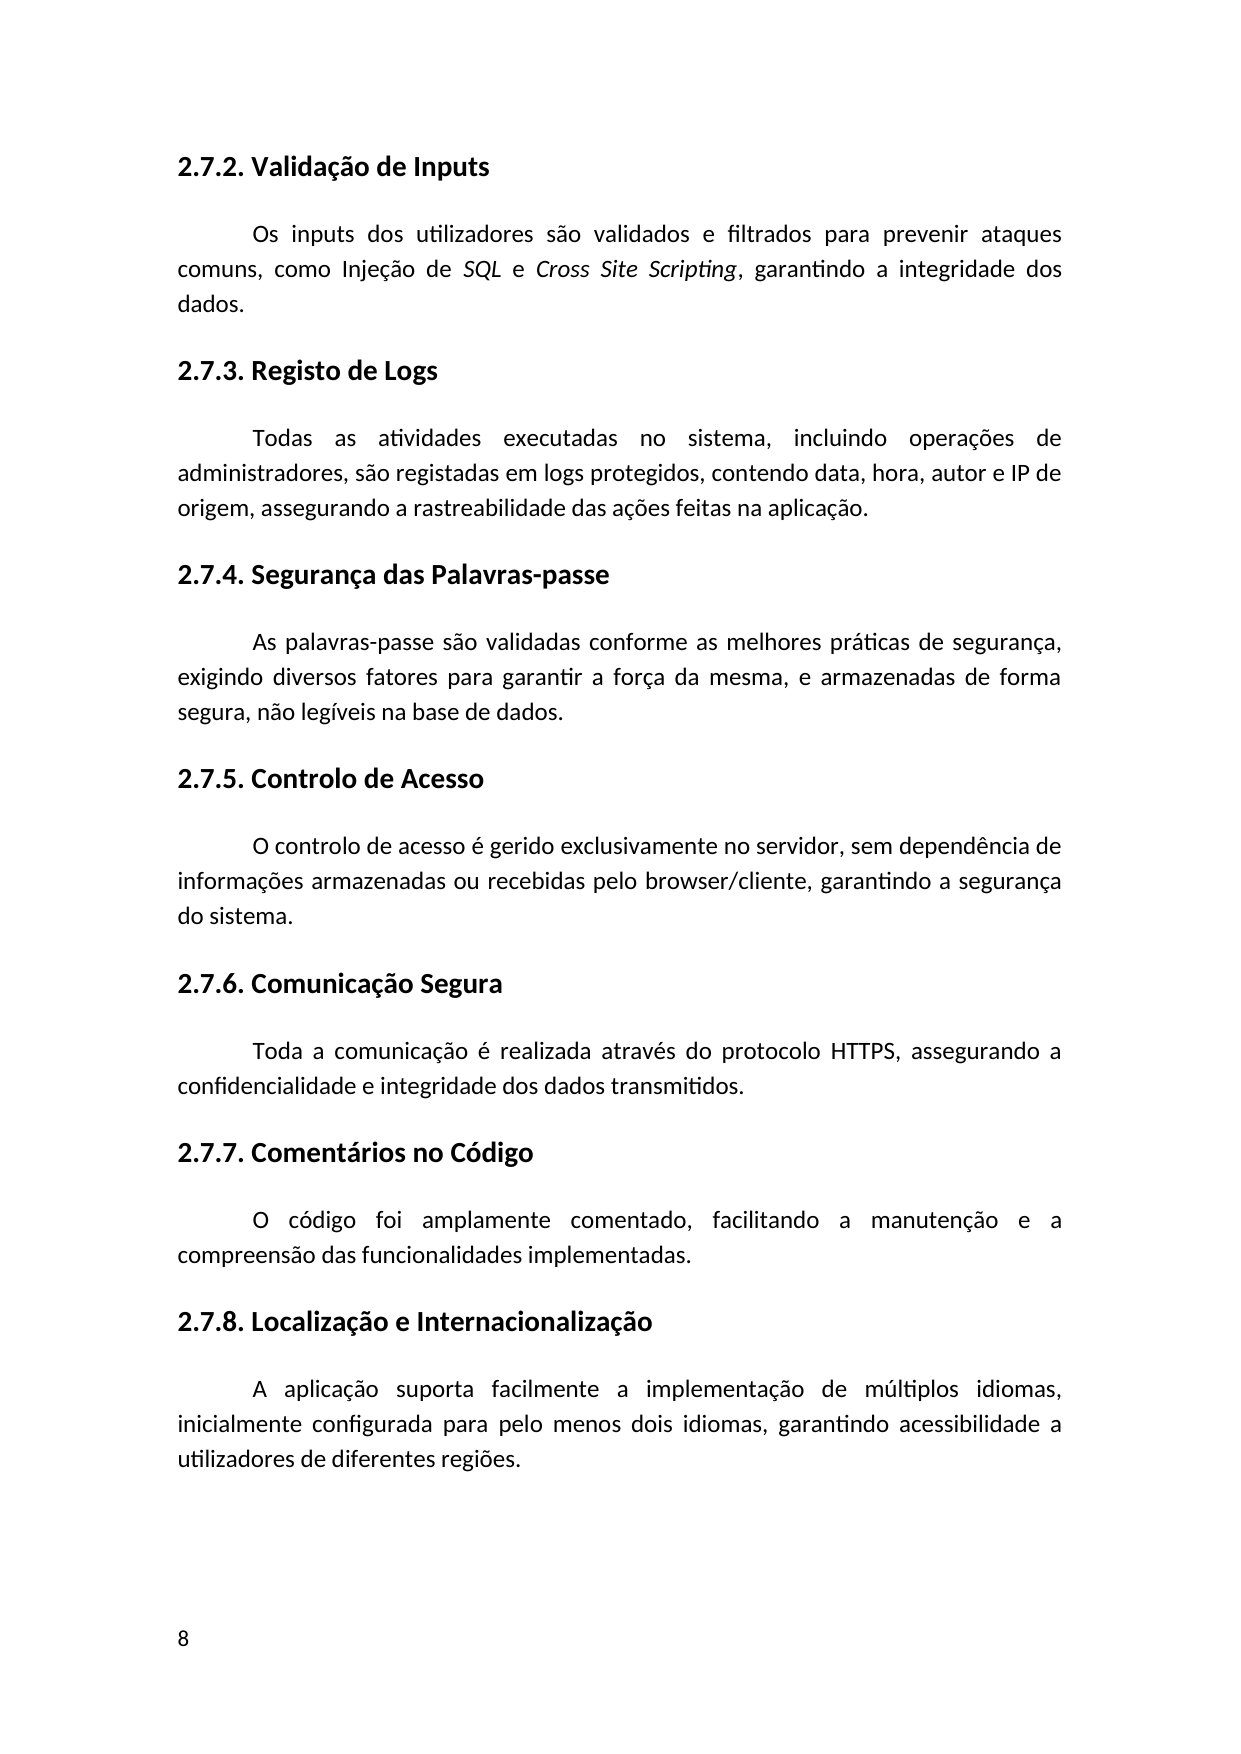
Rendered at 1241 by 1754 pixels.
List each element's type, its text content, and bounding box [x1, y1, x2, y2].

subtitle 2.7.8. Localização e Internacionalização [177, 1303, 1063, 1339]
subtitle 2.7.6. Comunicação Segura [177, 965, 1063, 1000]
text Todas as atividades executadas no sistema, incluindo operações de administradores, são registadas em logs protegidos, contendo data, hora, autor e IP de origem, assegurando a rastreabilidade das ações feitas na aplicação. [177, 422, 1063, 522]
text Toda a comunicação é realizada através do protocolo HTTPS, assegurando a confidencialidade e integridade dos dados transmitidos. [177, 1035, 1063, 1100]
subtitle 2.7.7. Comentários no Código [177, 1134, 1063, 1169]
subtitle 2.7.2. Validação de Inputs [177, 148, 1063, 183]
text As palavras-passe são validadas conforme as melhores práticas de segurança, exigindo diversos fatores para garantir a força da mesma, e armazenadas de forma segura, não legíveis na base de dados. [177, 626, 1063, 727]
text Os inputs dos utilizadores são validados e filtrados para prevenir ataques comuns, como Injeção de SQL e Cross Site Scripting, garantindo a integridade dos dados. [177, 218, 1063, 318]
text A aplicação suporta facilmente a implementação de múltiplos idiomas, inicialmente configurada para pelo menos dois idiomas, garantindo acessibilidade a utilizadores de diferentes regiões. [177, 1373, 1063, 1474]
subtitle 2.7.3. Registo de Logs [177, 352, 1063, 387]
text O código foi amplamente comentado, facilitando a manutenção e a compreensão das funcionalidades implementadas. [177, 1204, 1063, 1269]
subtitle 2.7.5. Controlo de Acesso [177, 760, 1063, 796]
subtitle 2.7.4. Segurança das Palavras-passe [177, 556, 1063, 592]
text O controlo de acesso é gerido exclusivamente no servidor, sem dependência de informações armazenadas ou recebidas pelo browser/cliente, garantindo a segurança do sistema. [177, 831, 1063, 931]
